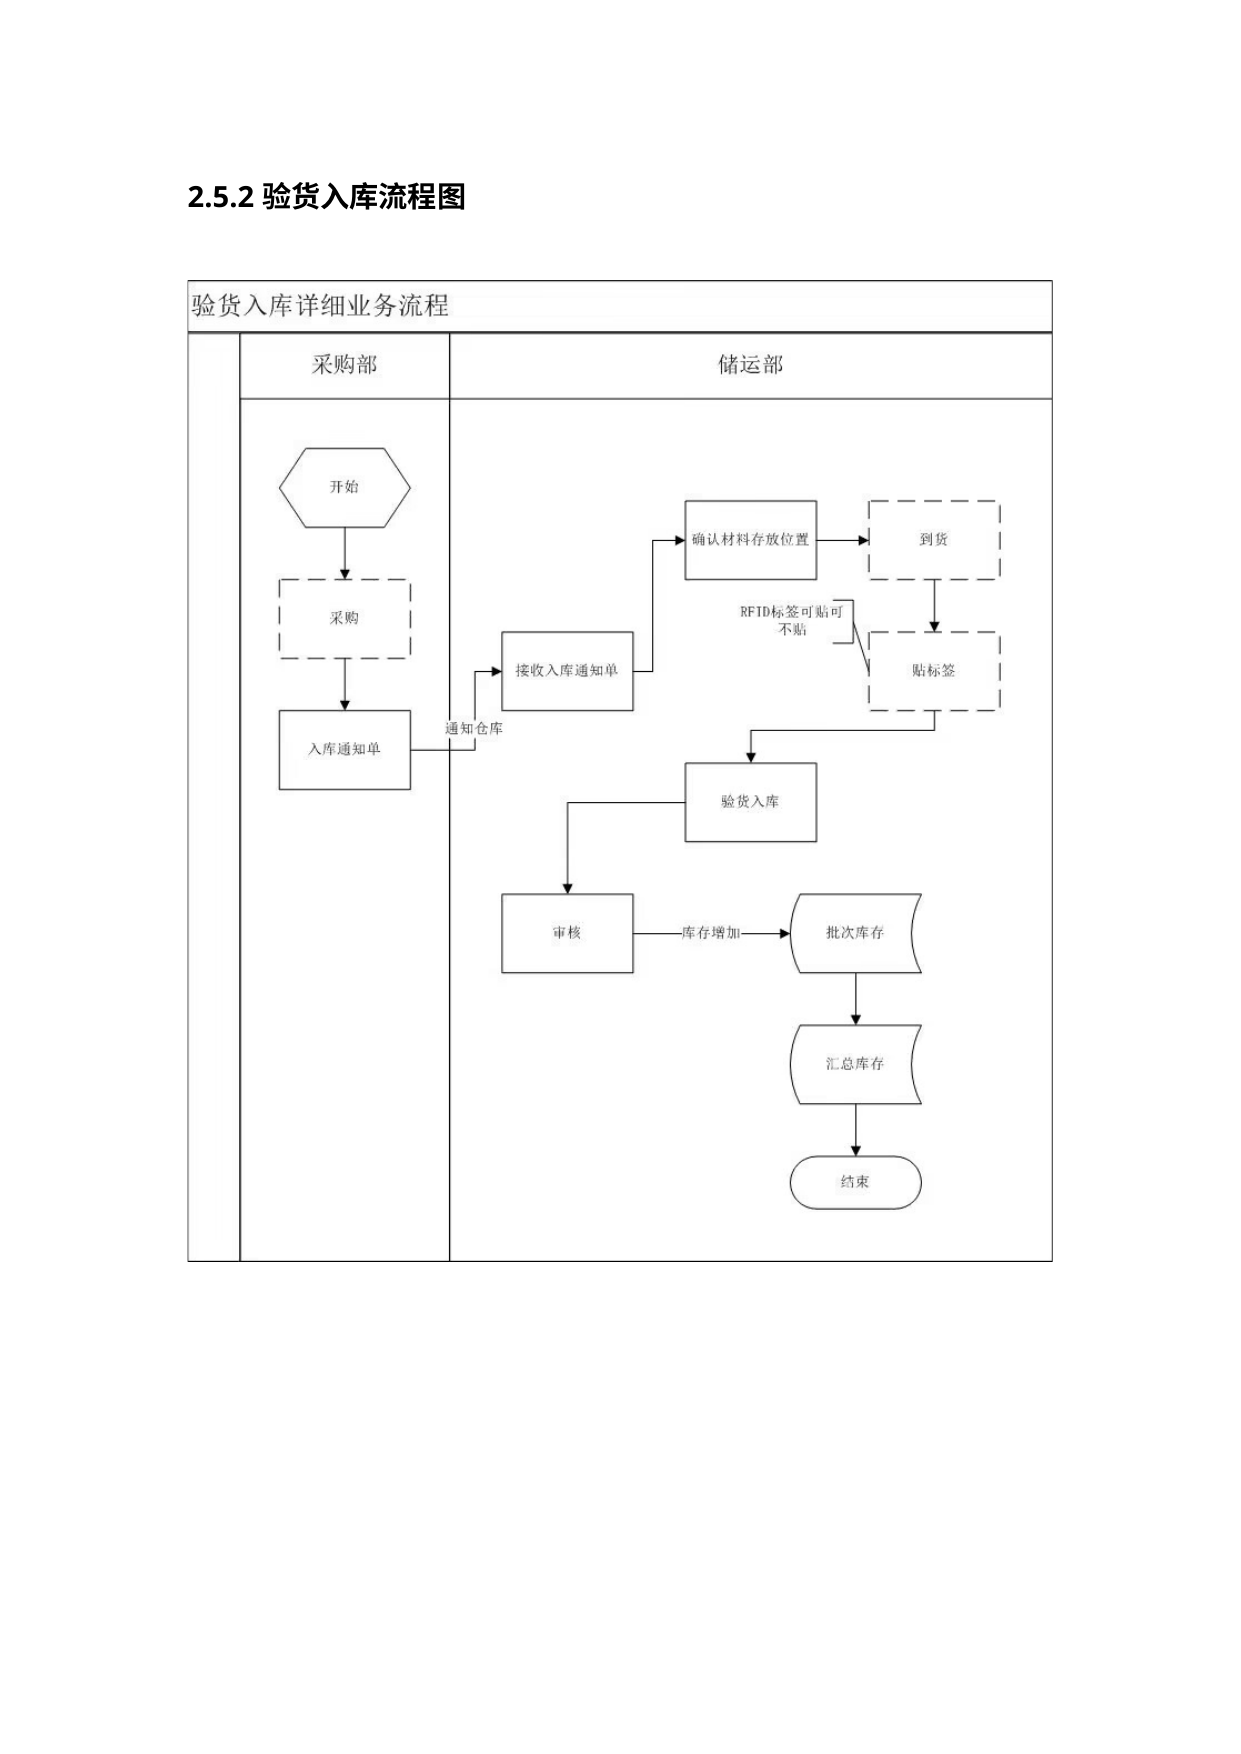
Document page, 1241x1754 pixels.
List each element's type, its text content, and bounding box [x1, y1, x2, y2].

picture [187, 280, 1053, 1262]
subtitle 2.5.2 验货入库流程图 [187, 162, 1053, 227]
